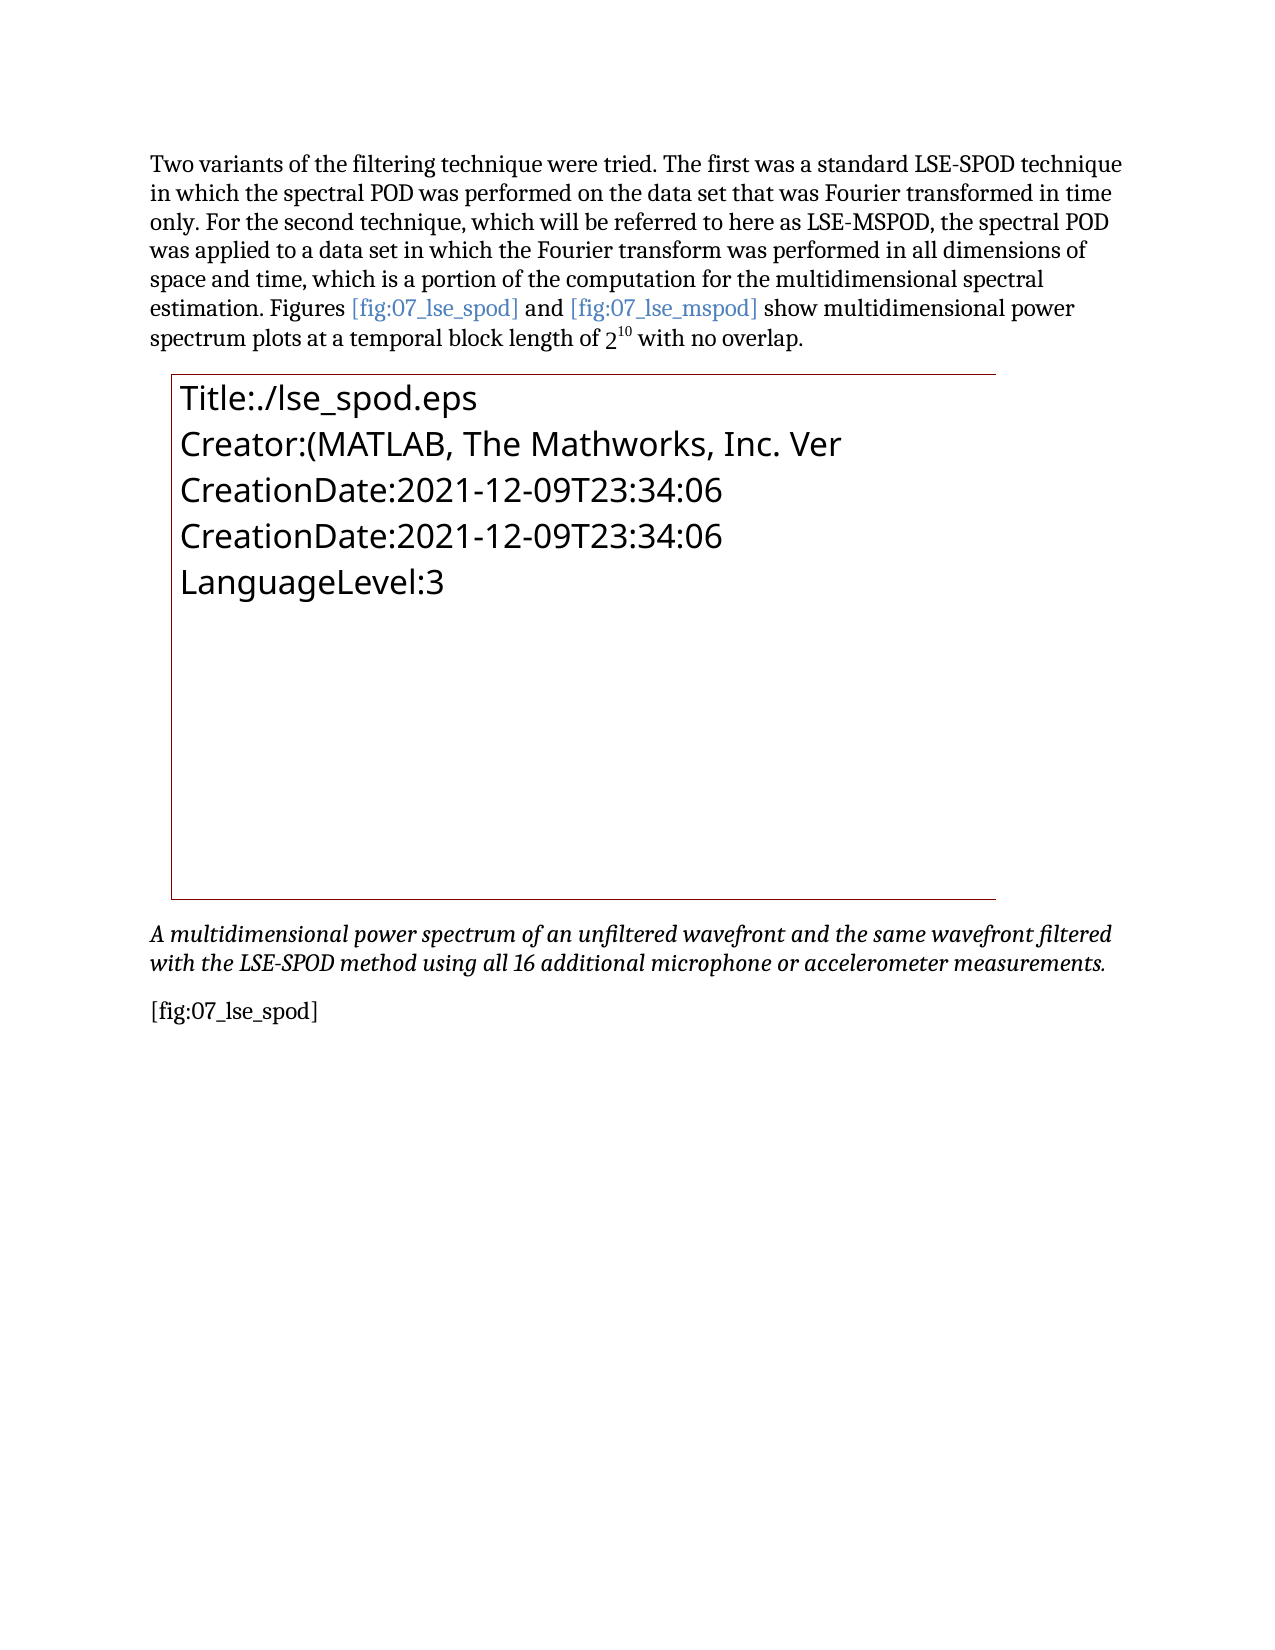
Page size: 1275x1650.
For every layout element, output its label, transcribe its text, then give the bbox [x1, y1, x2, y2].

text A multidimensional power spectrum of an unfiltered wavefront and the same wavefront filtered with the LSE-SPOD method using all 16 additional microphone or accelerometer measurements. [150, 920, 1125, 978]
text [fig:07_lse_spod] [150, 997, 1125, 1025]
text Two variants of the filtering technique were tried. The first was a standard LSE-SPOD technique in which the spectral POD was performed on the data set that was Fourier transformed in time only. For the second technique, which will be referred to here as LSE-MSPOD, the spectral POD was applied to a data set in which the Fourier transform was performed in all dimensions of space and time, which is a portion of the computation for the multidimensional spectral estimation. Figures [fig:07_lse_spod] and [fig:07_lse_mspod] show multidimensional power spectrum plots at a temporal block length of with no overlap. [150, 150, 1125, 354]
